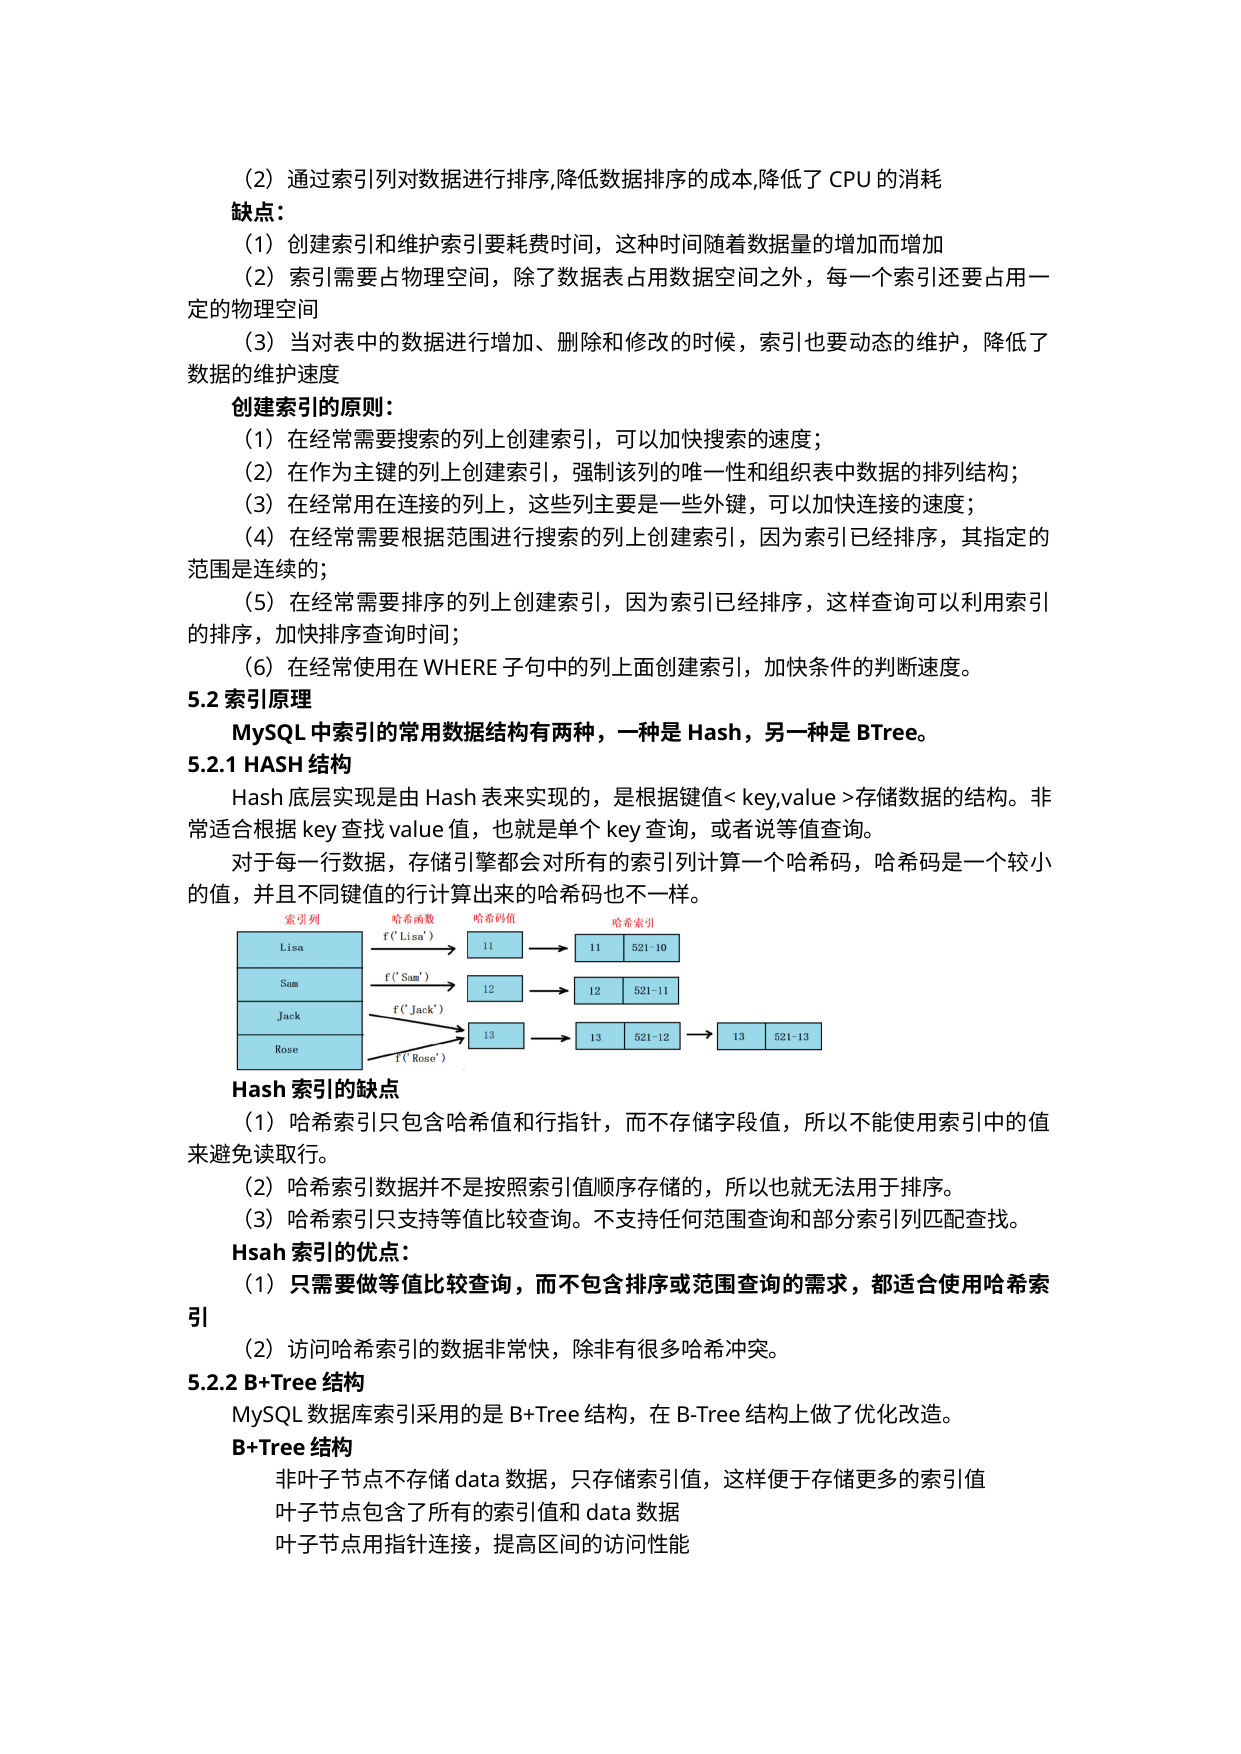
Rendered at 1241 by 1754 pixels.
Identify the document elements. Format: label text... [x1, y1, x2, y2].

text （3）在经常用在连接的列上，这些列主要是一些外键，可以加快连接的速度； [187, 487, 1053, 519]
text 5.2.2 B+Tree结构 [187, 1364, 1053, 1397]
picture [231, 911, 823, 1071]
text MySQL数据库索引采用的是B+Tree结构，在B-Tree结构上做了优化改造。 [187, 1397, 1053, 1429]
text （5）在经常需要排序的列上创建索引，因为索引已经排序，这样查询可以利用索引的排序，加快排序查询时间； [187, 584, 1053, 649]
text MySQL中索引的常用数据结构有两种，一种是Hash，另一种是BTree。 [187, 714, 1053, 747]
text （3）哈希索引只支持等值比较查询。不支持任何范围查询和部分索引列匹配查找。 [187, 1202, 1053, 1234]
text （2）哈希索引数据并不是按照索引值顺序存储的，所以也就无法用于排序。 [187, 1169, 1053, 1202]
text 叶子节点包含了所有的索引值和data数据 [187, 1494, 1053, 1527]
text Hash索引的缺点 [187, 1072, 1053, 1104]
text （4）在经常需要根据范围进行搜索的列上创建索引，因为索引已经排序，其指定的范围是连续的； [187, 519, 1053, 584]
text 非叶子节点不存储data数据，只存储索引值，这样便于存储更多的索引值 [187, 1462, 1053, 1494]
text Hsah索引的优点： [187, 1234, 1053, 1267]
text 叶子节点用指针连接，提高区间的访问性能 [187, 1527, 1053, 1559]
text （2）访问哈希索引的数据非常快，除非有很多哈希冲突。 [187, 1332, 1053, 1364]
text （3）当对表中的数据进行增加、删除和修改的时候，索引也要动态的维护，降低了数据的维护速度 [187, 324, 1053, 389]
text B+Tree结构 [187, 1429, 1053, 1462]
text （2）索引需要占物理空间，除了数据表占用数据空间之外，每一个索引还要占用一定的物理空间 [187, 259, 1053, 324]
text （1）创建索引和维护索引要耗费时间，这种时间随着数据量的增加而增加 [187, 227, 1053, 259]
text 5.2.1 HASH结构 [187, 747, 1053, 779]
text （6）在经常使用在WHERE子句中的列上面创建索引，加快条件的判断速度。 [187, 649, 1053, 682]
text 缺点： [187, 194, 1053, 227]
text 对于每一行数据，存储引擎都会对所有的索引列计算一个哈希码，哈希码是一个较小的值，并且不同键值的行计算出来的哈希码也不一样。 [187, 844, 1053, 909]
text Hash底层实现是由Hash表来实现的，是根据键值< key,value >存储数据的结构。非常适合根据 key查找value值，也就是单个key查询，或者说等值查询。 [187, 779, 1053, 844]
text （2）在作为主键的列上创建索引，强制该列的唯一性和组织表中数据的排列结构； [187, 454, 1053, 487]
text （2）通过索引列对数据进行排序,降低数据排序的成本,降低了CPU的消耗 [187, 162, 1053, 194]
text （1）在经常需要搜索的列上创建索引，可以加快搜索的速度； [187, 422, 1053, 454]
text （1）哈希索引只包含哈希值和行指针，而不存储字段值，所以不能使用索引中的值来避免读取行。 [187, 1104, 1053, 1169]
text （1）只需要做等值比较查询，而不包含排序或范围查询的需求，都适合使用哈希索引 [187, 1267, 1053, 1332]
text 5.2 索引原理 [187, 682, 1053, 714]
text 创建索引的原则： [187, 389, 1053, 422]
